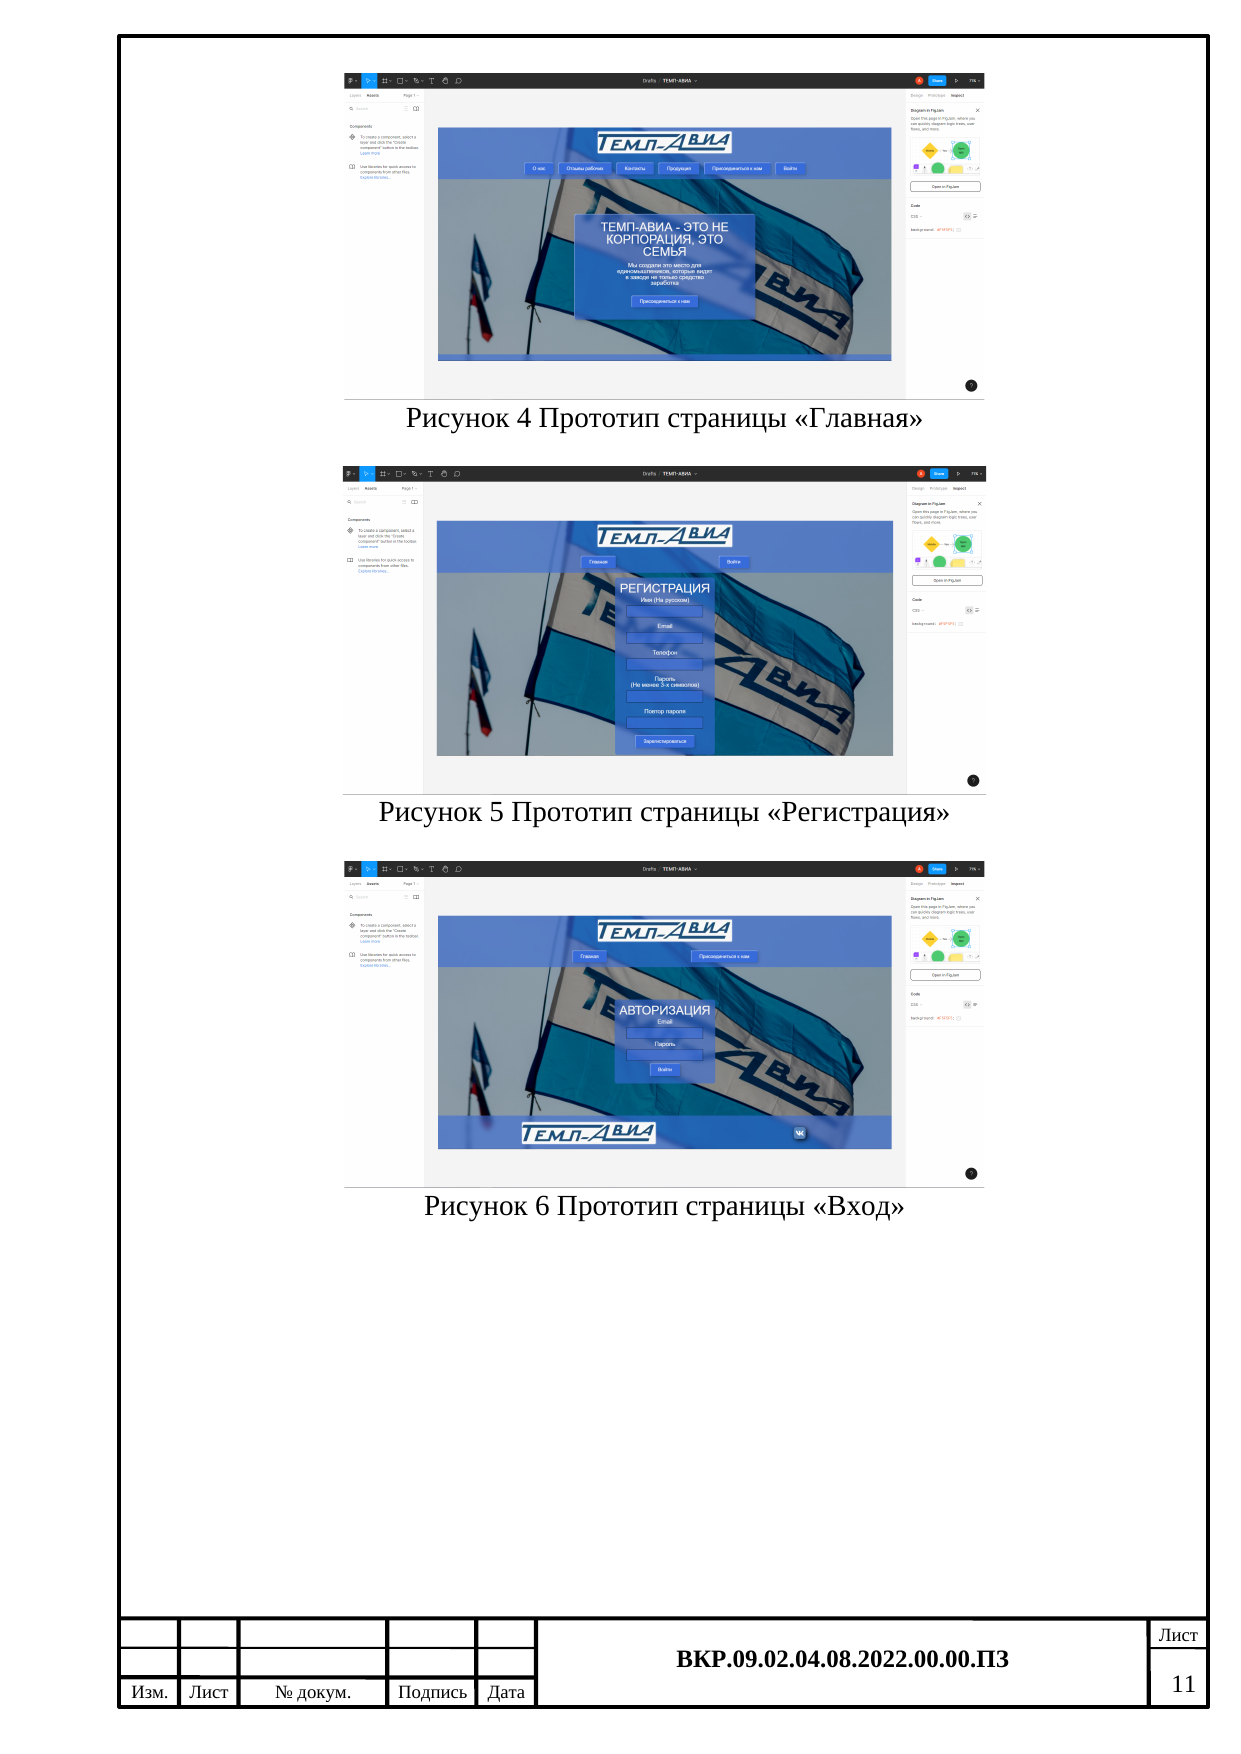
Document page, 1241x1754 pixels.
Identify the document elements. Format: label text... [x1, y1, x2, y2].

picture [344, 861, 985, 1188]
text Рисунок 5 Прототип страницы «Регистрация» [148, 794, 1181, 828]
text Рисунок 4 Прототип страницы «Главная» [148, 400, 1181, 433]
picture [344, 73, 985, 400]
picture [342, 466, 987, 795]
text Рисунок 6 Прототип страницы «Вход» [148, 1188, 1181, 1221]
